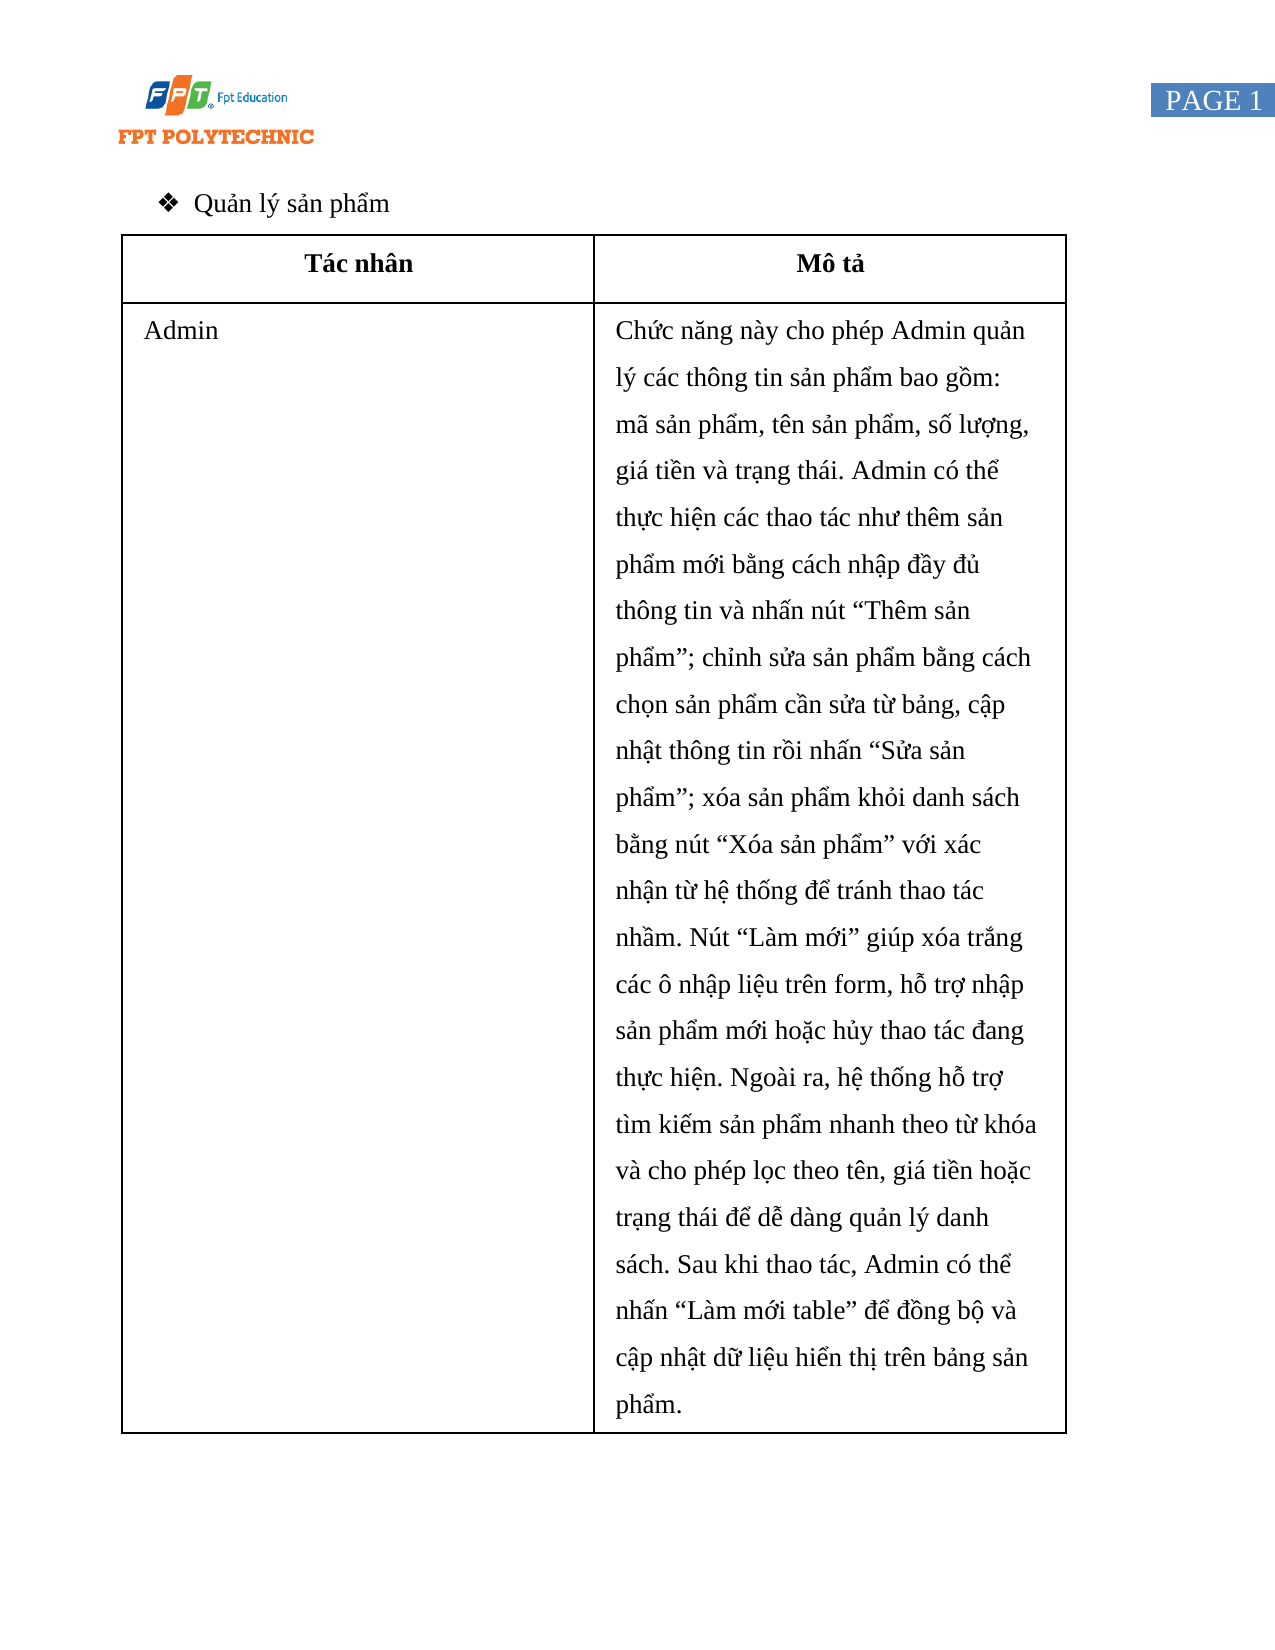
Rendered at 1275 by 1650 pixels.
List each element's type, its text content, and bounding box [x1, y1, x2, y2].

picture [118, 75, 314, 144]
table_cell Chức năng này cho phép Admin quản lý các thông tin sản phẩm bao gồm: mã sản phẩm, tên sản phẩm, số lượng, giá tiền và trạng thái. Admin có thể thực hiện các thao tác như thêm sản phẩm mới bằng cách nhập đầy đủ thông tin và nhấn nút “Thêm sản phẩm”; chỉnh sửa sản phẩm bằng cách chọn sản phẩm cần sửa từ bảng, cập nhật thông tin rồi nhấn “Sửa sản phẩm”; xóa sản phẩm khỏi danh sách bằng nút “Xóa sản phẩm” với xác nhận từ hệ thống để tránh thao tác nhầm. Nút “Làm mới” giúp xóa trắng các ô nhập liệu trên form, hỗ trợ nhập sản phẩm mới hoặc hủy thao tác đang thực hiện. Ngoài ra, hệ thống hỗ trợ tìm kiếm sản phẩm nhanh theo từ khóa và cho phép lọc theo tên, giá tiền hoặc trạng thái để dễ dàng quản lý danh sách. Sau khi thao tác, Admin có thể nhấn “Làm mới table” để đồng bộ và cập nhật dữ liệu hiển thị trên bảng sản phẩm. [595, 304, 1065, 1432]
list Quản lý sản phẩm [156, 187, 1200, 220]
table_header Tác nhân [123, 236, 593, 302]
table_cell Admin [123, 304, 593, 1432]
table_header Mô tả [595, 236, 1065, 302]
